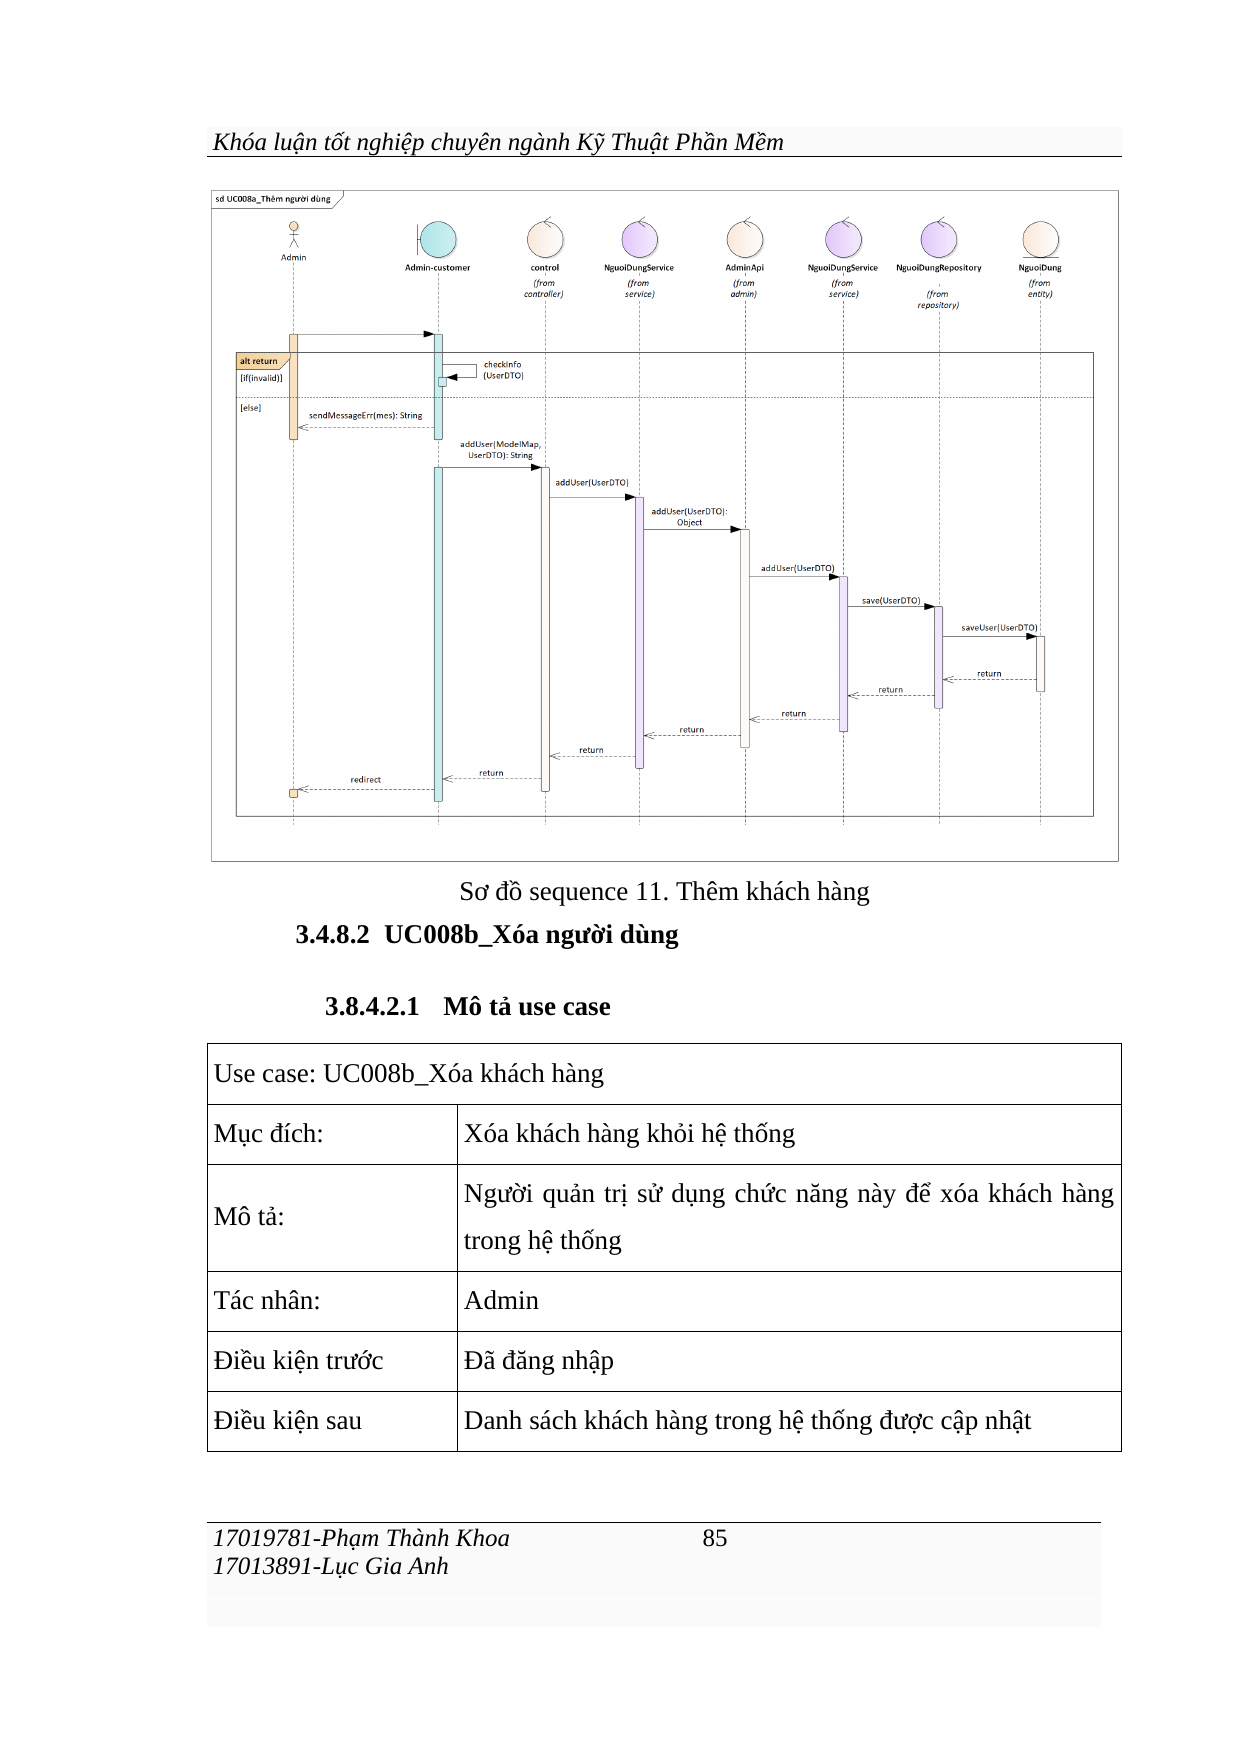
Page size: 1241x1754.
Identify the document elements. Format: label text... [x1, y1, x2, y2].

table_header Use case: UC008b_Xóa khách hàng [208, 1044, 1121, 1103]
table_cell Tác nhân: [208, 1272, 457, 1331]
table_cell Người quản trị sử dụng chức năng này để xóa khách hàng trong hệ thống [458, 1165, 1121, 1271]
subtitle UC008b_Xóa người dùng [295, 919, 1122, 950]
table_cell Điều kiện sau [208, 1392, 457, 1451]
subtitle Mô tả use case [325, 990, 1122, 1021]
table_cell Danh sách khách hàng trong hệ thống được cập nhật [458, 1392, 1121, 1451]
table_cell Xóa khách hàng khỏi hệ thống [458, 1105, 1121, 1164]
table_cell Mục đích: [208, 1105, 457, 1164]
text Sơ đồ sequence 11. Thêm khách hàng [207, 875, 1122, 906]
table_cell Điều kiện trước [208, 1332, 457, 1391]
picture [206, 185, 1123, 866]
table_cell Admin [458, 1272, 1121, 1331]
table_cell Đã đăng nhập [458, 1332, 1121, 1391]
table_cell Mô tả: [208, 1165, 457, 1271]
